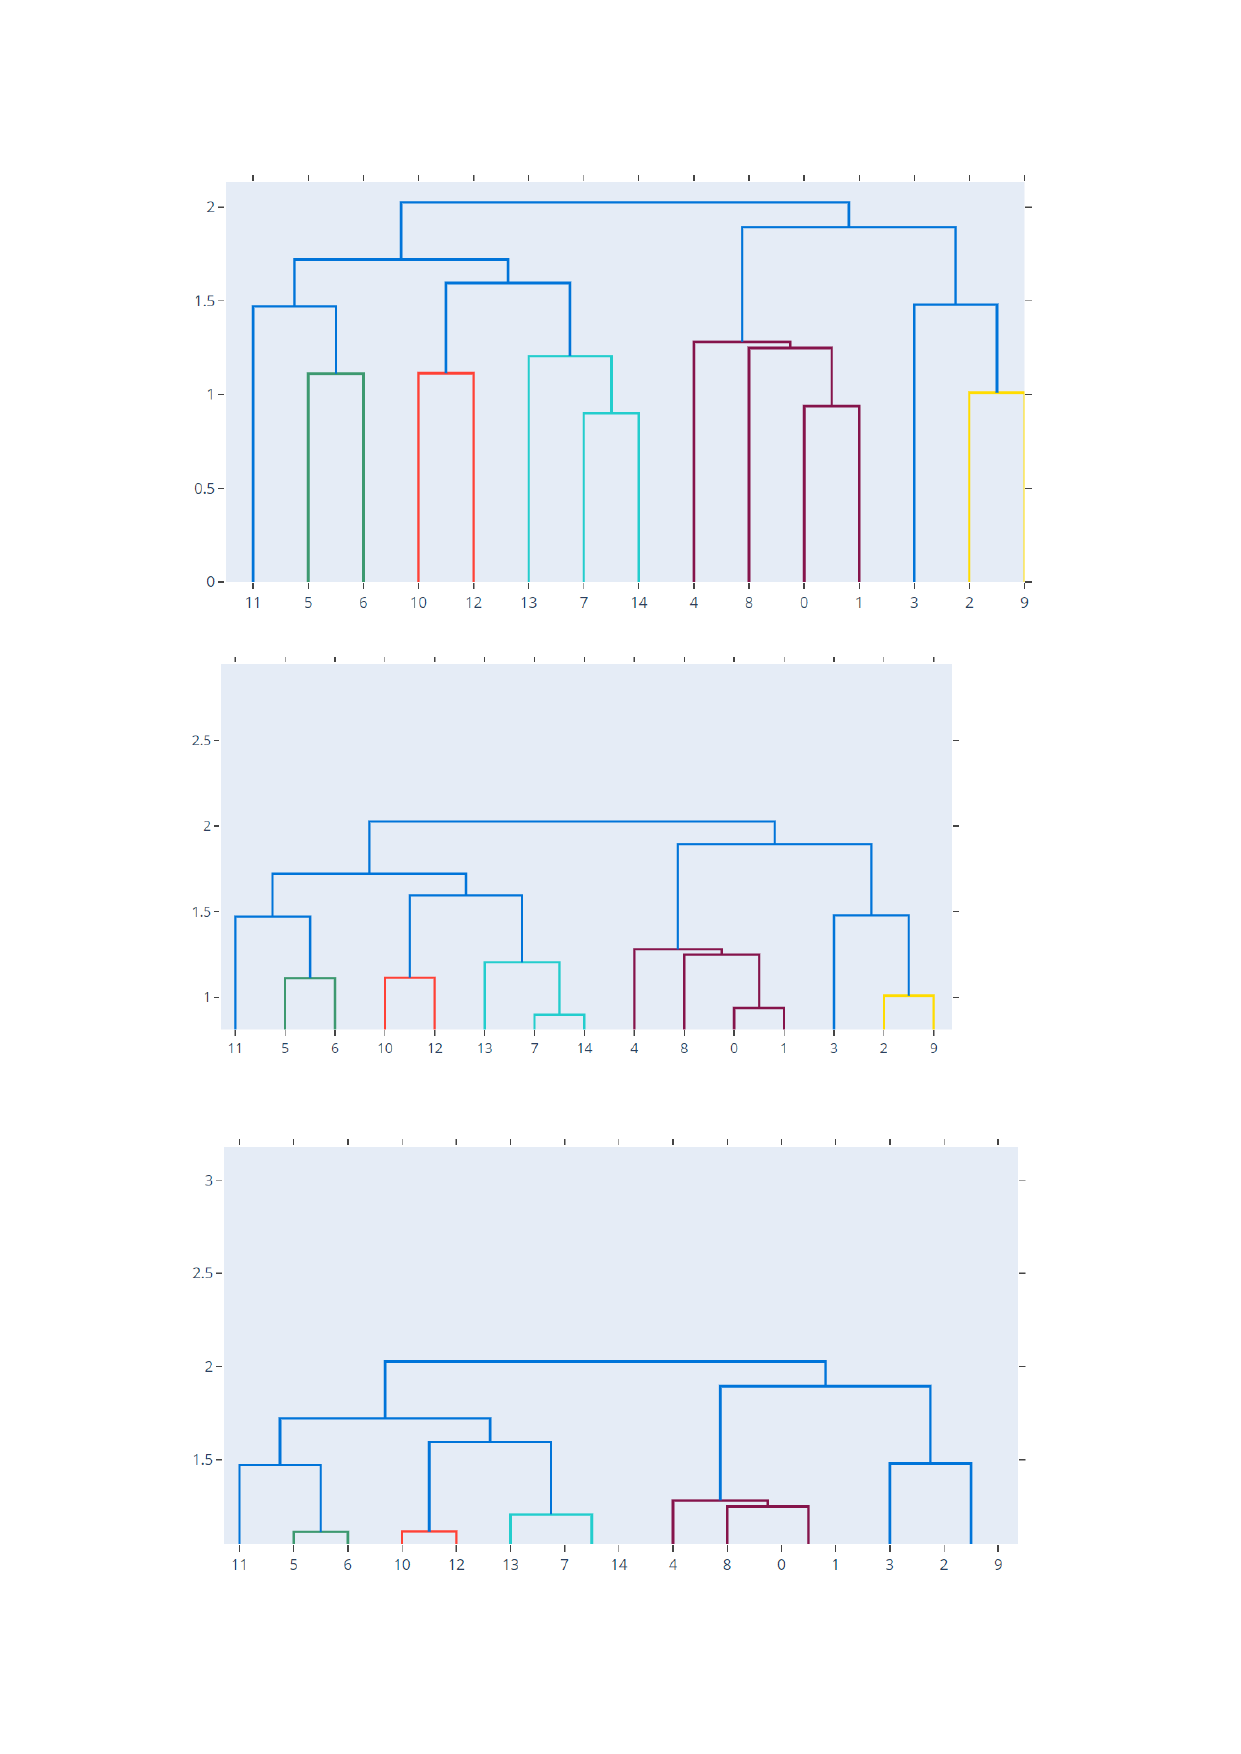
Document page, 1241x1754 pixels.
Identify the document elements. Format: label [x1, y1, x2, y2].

picture [177, 646, 974, 1059]
picture [177, 1124, 1063, 1581]
picture [177, 147, 1063, 628]
